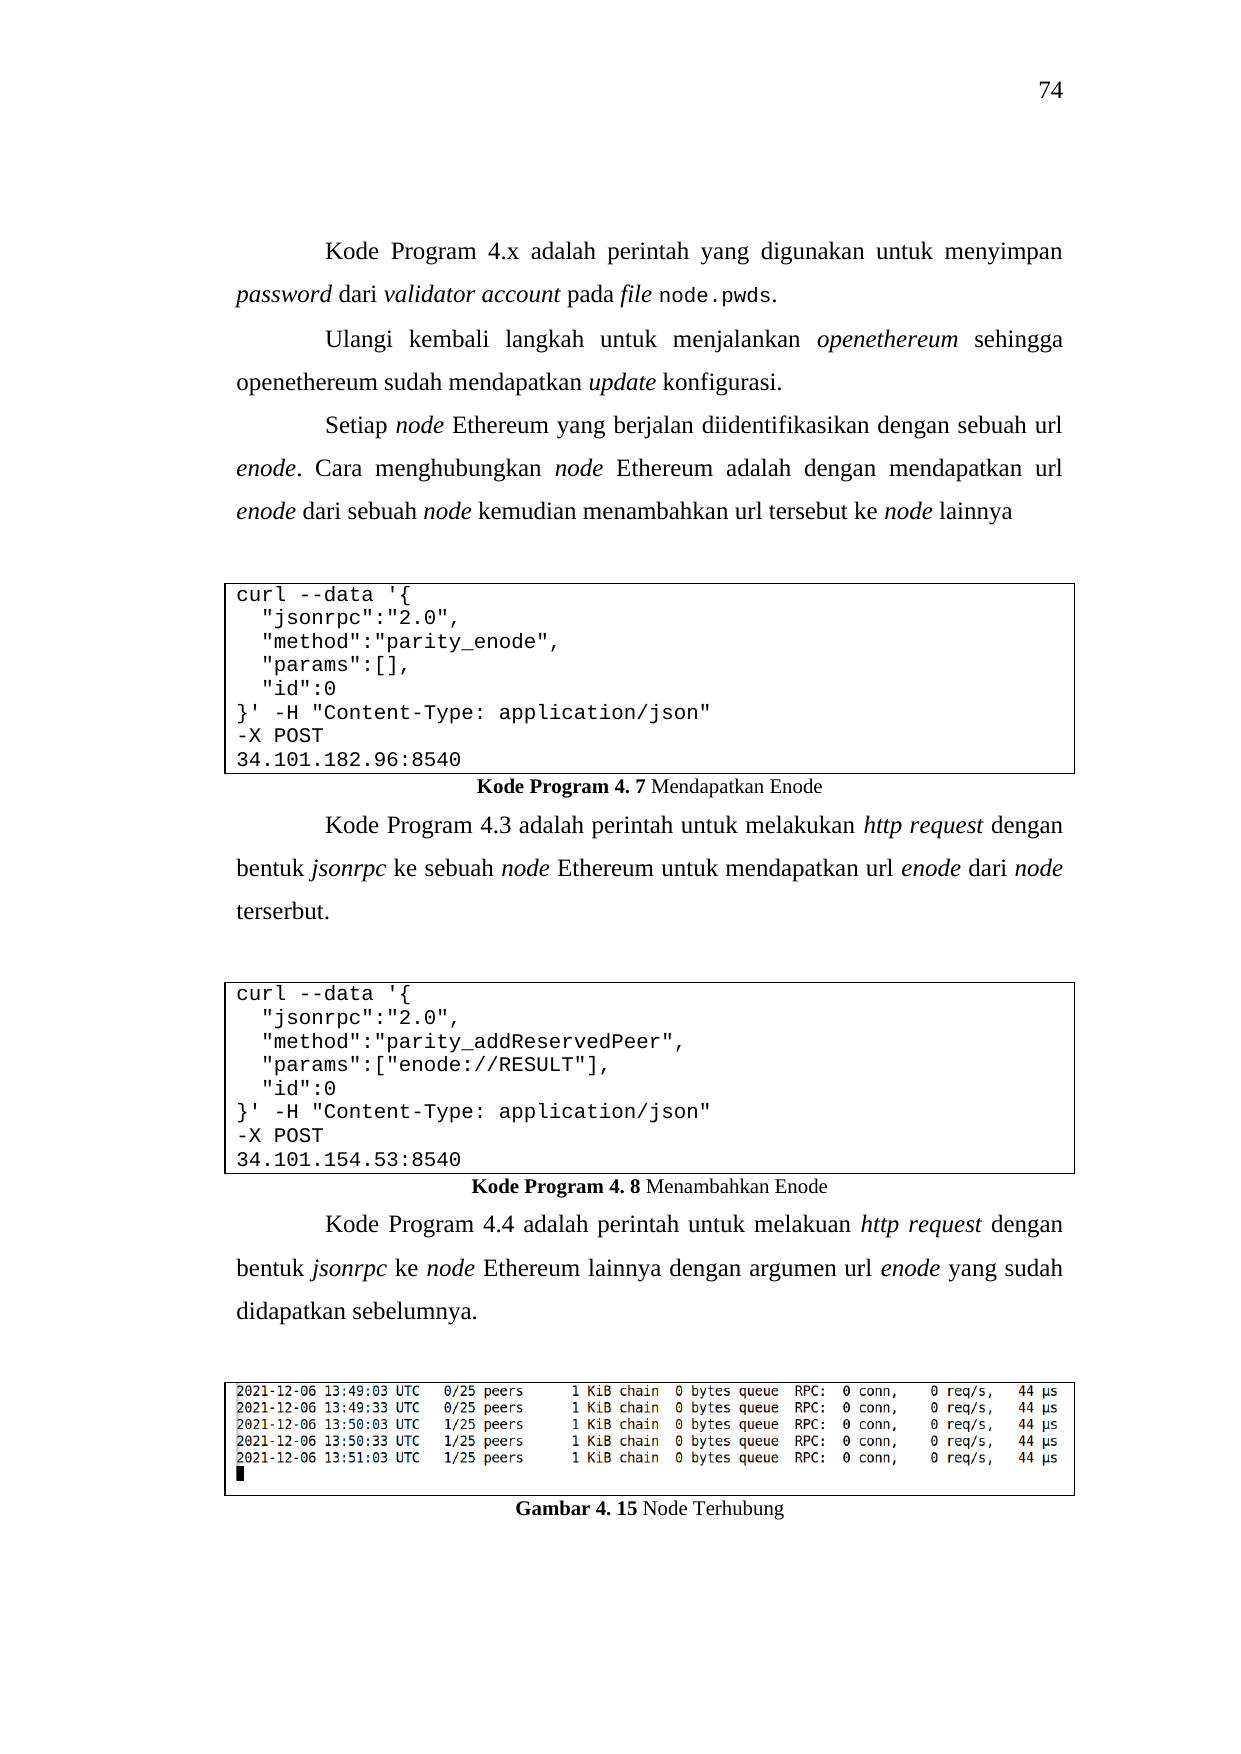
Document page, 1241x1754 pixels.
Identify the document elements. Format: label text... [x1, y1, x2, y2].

table_header curl --data '{ "jsonrpc":"2.0", "method":"parity_enode", "params":[], "id":0 }' -H "Content-Type: application/json" -X POST 34.101.182.96:8540 [226, 584, 1074, 773]
text Setiap node Ethereum yang berjalan diidentifikasikan dengan sebuah url enode. Cara menghubungkan node Ethereum adalah dengan mendapatkan url enode dari sebuah node kemudian menambahkan url tersebut ke node lainnya [236, 410, 1063, 525]
picture [236, 1383, 1064, 1481]
text Kode Program 4.3 adalah perintah untuk melakukan http request dengan bentuk jsonrpc ke sebuah node Ethereum untuk mendapatkan url enode dari node terserbut. [236, 810, 1063, 925]
table_header curl --data '{ "jsonrpc":"2.0", "method":"parity_addReservedPeer", "params":["enode://RESULT"], "id":0 }' -H "Content-Type: application/json" -X POST 34.101.154.53:8540 [226, 983, 1074, 1172]
text Ulangi kembali langkah untuk menjalankan openethereum sehingga openethereum sudah mendapatkan update konfigurasi. [236, 324, 1063, 396]
text Kode Program 4.4 adalah perintah untuk melakuan http request dengan bentuk jsonrpc ke node Ethereum lainnya dengan argumen url enode yang sudah didapatkan sebelumnya. [236, 1209, 1063, 1324]
table_header [226, 1383, 1074, 1495]
text Gambar 4. 15 Node Terhubung [236, 1496, 1063, 1520]
text Kode Program 4.x adalah perintah yang digunakan untuk menyimpan password dari validator account pada file node.pwds. [236, 236, 1063, 309]
